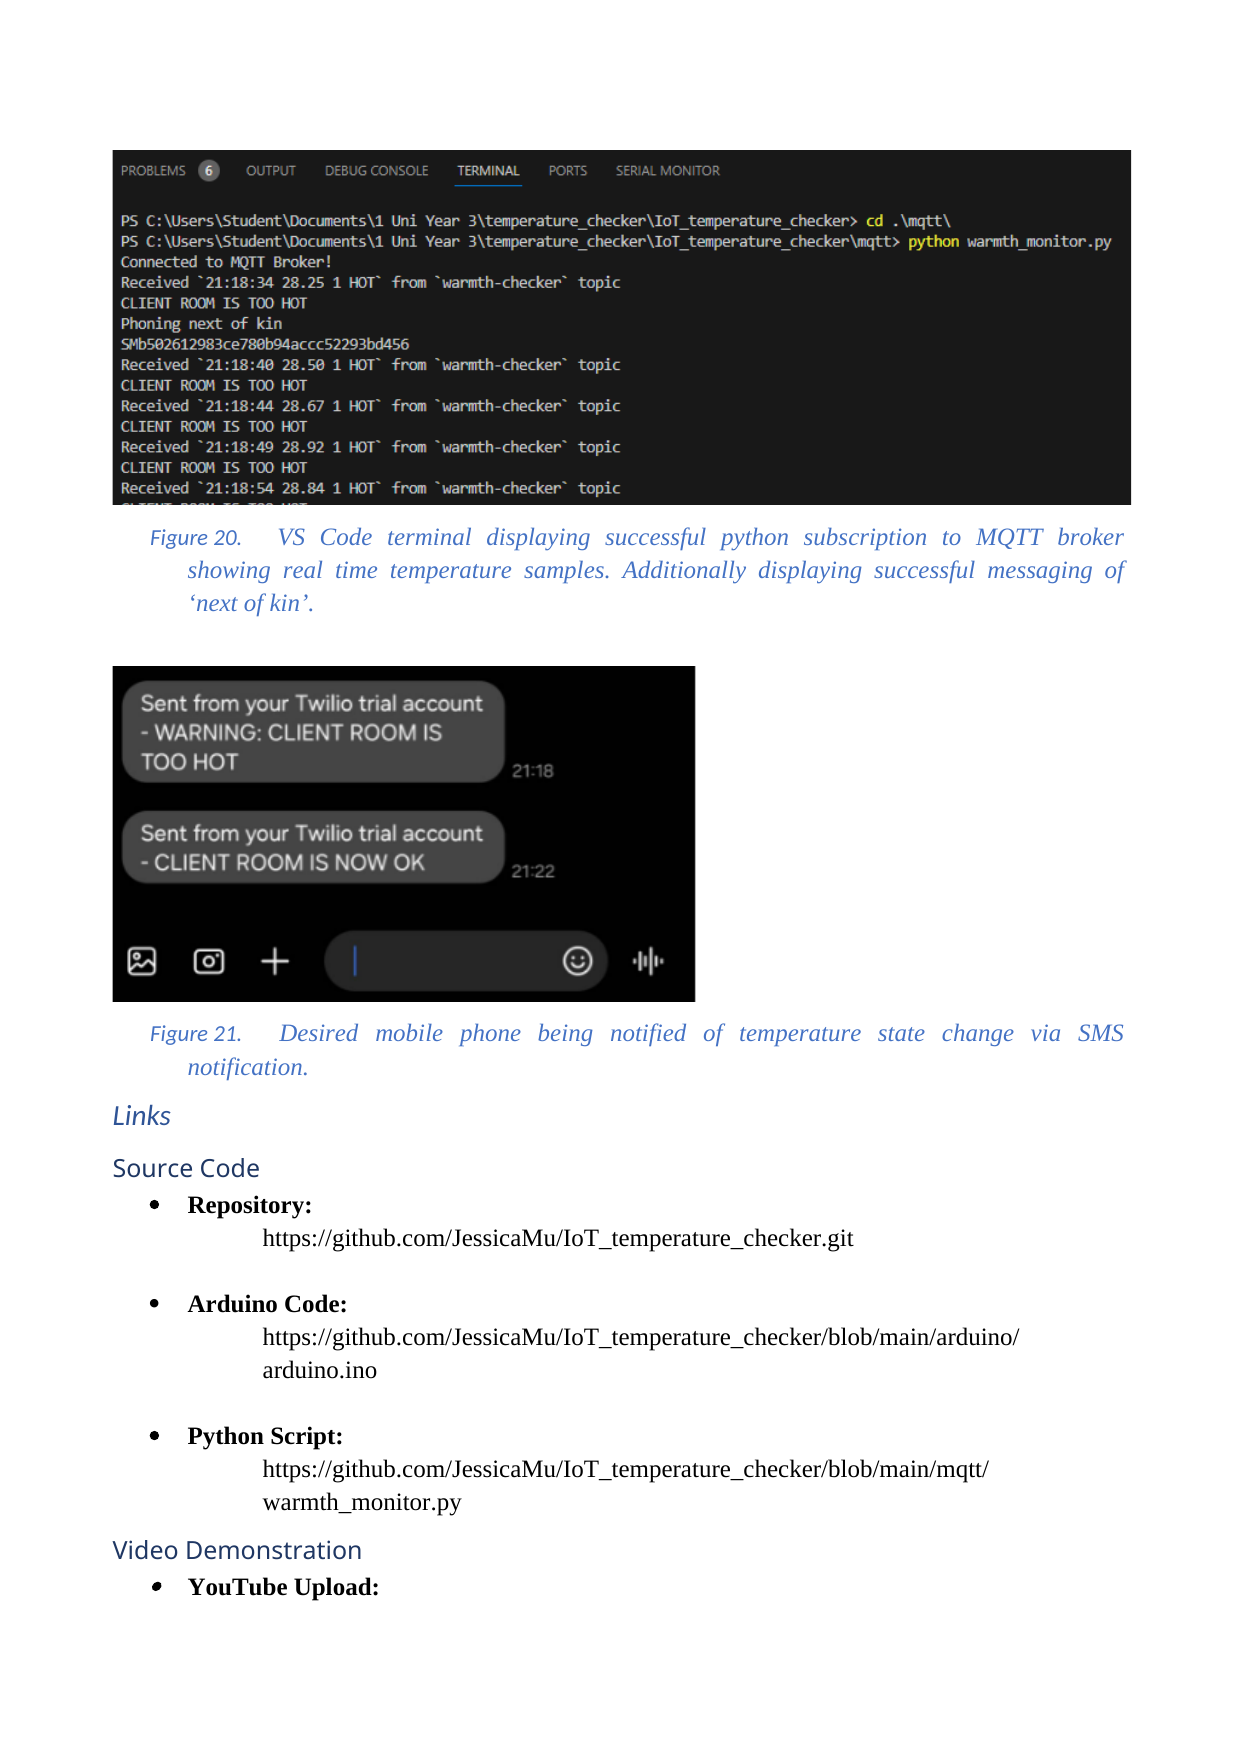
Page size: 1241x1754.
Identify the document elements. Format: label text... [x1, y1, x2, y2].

picture [112, 150, 1132, 505]
list https://github.com/JessicaMu/IoT_temperature_checker.git [262, 1223, 1128, 1252]
list VS Code terminal displaying successful python subscription to MQTT broker showing real time temperature samples. Additionally displaying successful messaging of ‘next of kin’. [150, 522, 1128, 617]
subtitle Video Demonstration [112, 1533, 1128, 1567]
list Desired mobile phone being notified of temperature state change via SMS notification. [150, 1018, 1128, 1081]
subtitle Source Code [112, 1151, 1128, 1185]
list Repository: [150, 1190, 1128, 1219]
list Python Script: [150, 1421, 1128, 1450]
list Arduino Code: [150, 1289, 1128, 1318]
list https://github.com/JessicaMu/IoT_temperature_checker/blob/main/arduino/arduino.ino [262, 1322, 1128, 1384]
list https://github.com/JessicaMu/IoT_temperature_checker/blob/main/mqtt/warmth_monitor.py [262, 1454, 1128, 1516]
picture [112, 666, 696, 1002]
list YouTube Upload: [150, 1572, 1128, 1601]
subtitle Links [112, 1097, 1128, 1133]
